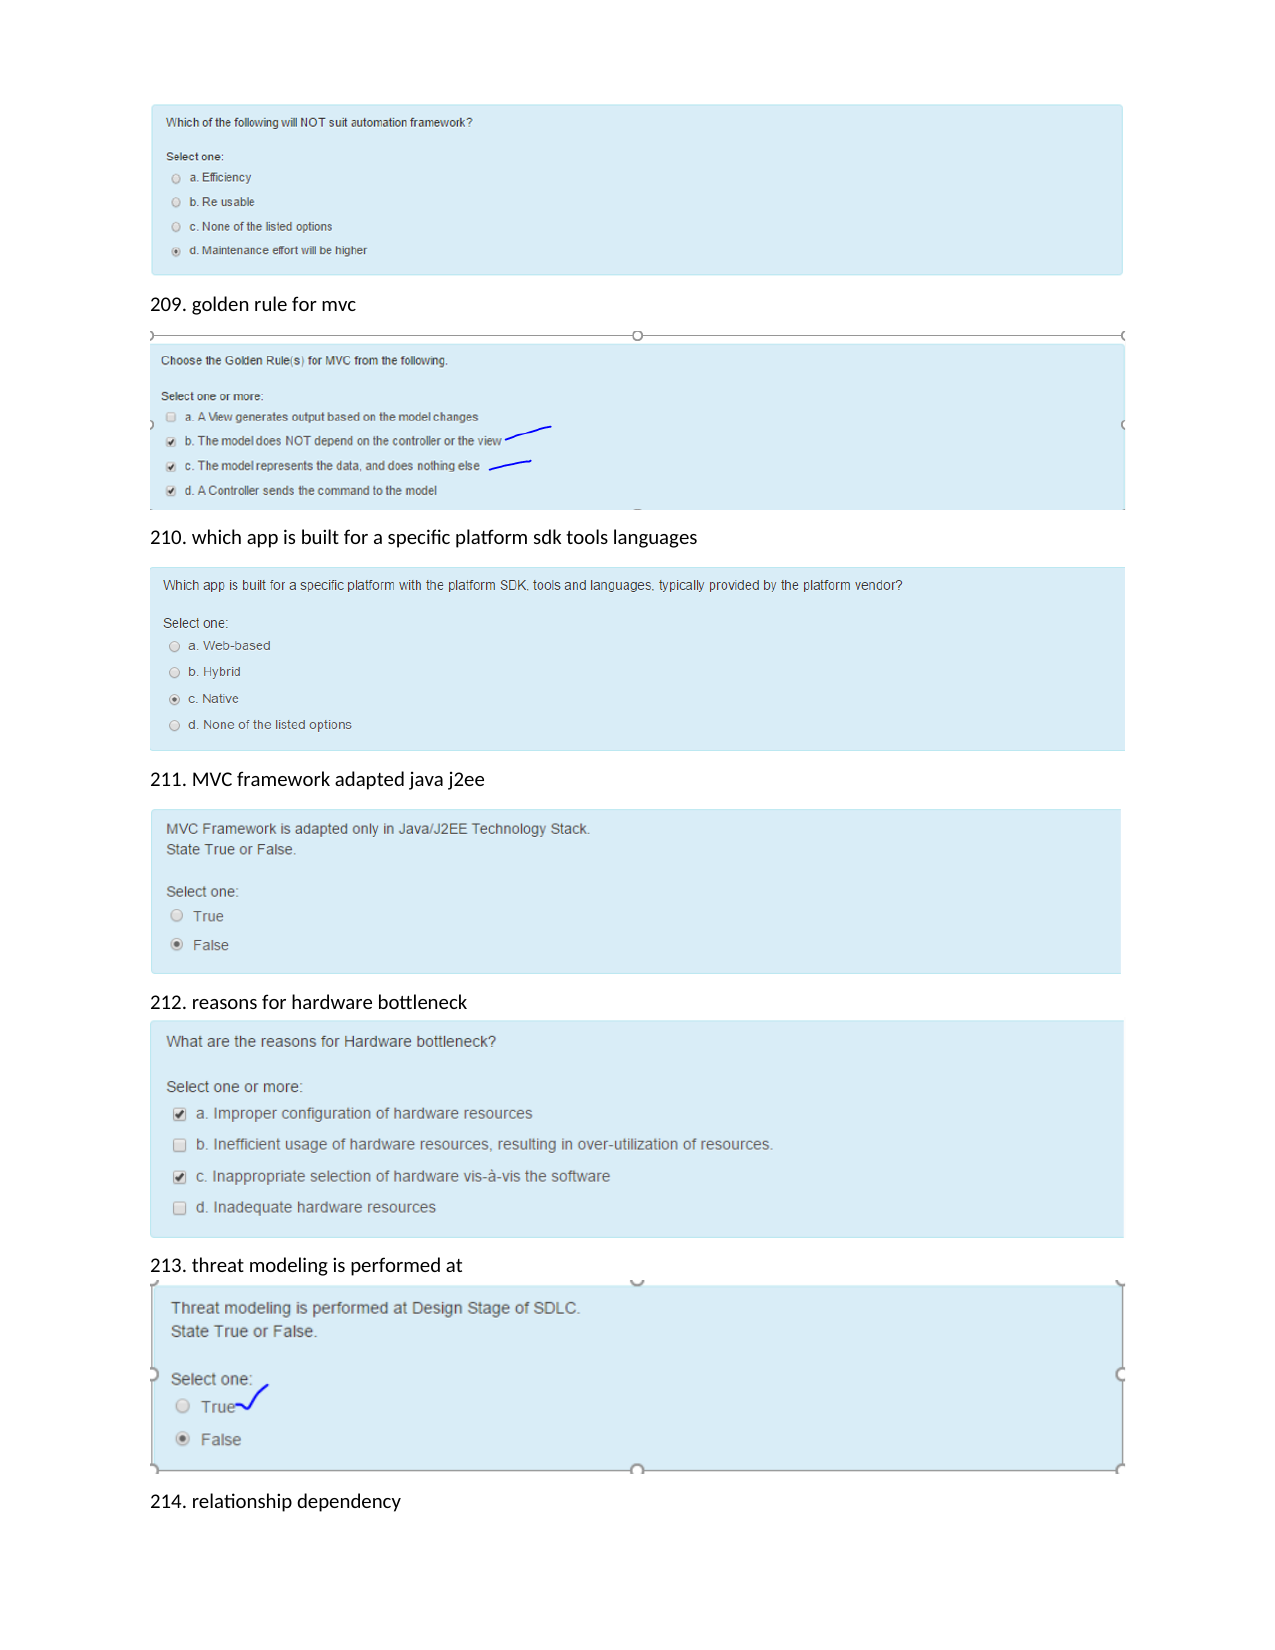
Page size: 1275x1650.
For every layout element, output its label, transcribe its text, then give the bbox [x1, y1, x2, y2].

picture [150, 565, 1125, 752]
picture [150, 331, 1125, 510]
text 213. threat modeling is performed at [150, 1252, 1125, 1280]
picture [150, 1280, 1125, 1474]
text 210. which app is built for a specific platform sdk tools languages [150, 524, 1125, 550]
picture [150, 100, 1125, 277]
picture [150, 806, 1125, 974]
text 214. relationship dependency [150, 1488, 1125, 1514]
picture [150, 1017, 1125, 1238]
text 209. golden rule for mvc [150, 291, 1125, 317]
text 212. reasons for hardware bottleneck [150, 989, 1125, 1017]
text 211. MVC framework adapted java j2ee [150, 766, 1125, 792]
